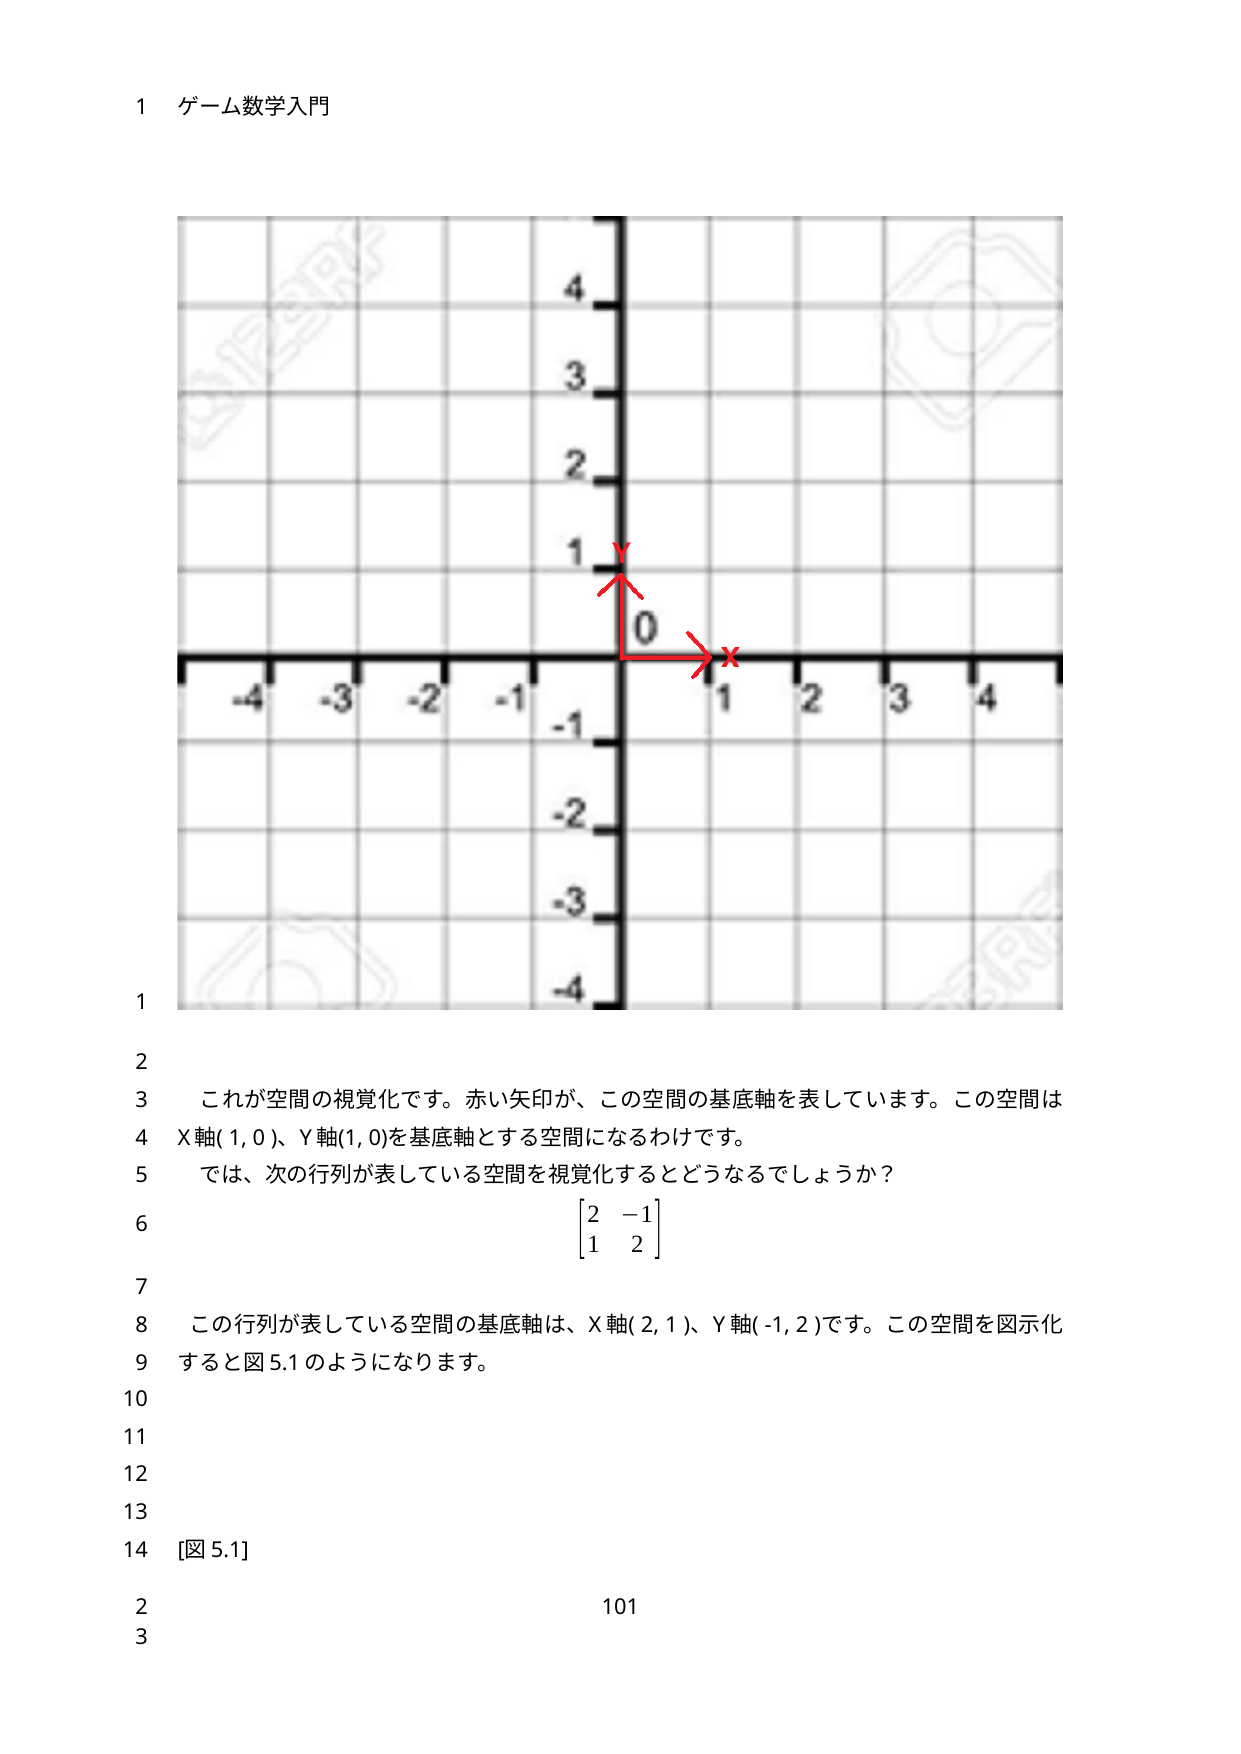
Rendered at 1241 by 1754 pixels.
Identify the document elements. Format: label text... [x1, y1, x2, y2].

picture [177, 216, 1063, 1010]
text [図5.1] [177, 1529, 1063, 1567]
text では、次の行列が表している空間を視覚化するとどうなるでしょうか？ [177, 1154, 1063, 1192]
text この行列が表している空間の基底軸は、X軸( 2, 1 )、Y軸( -1, 2 )です。この空間を図示化すると図5.1のようになります。 [177, 1304, 1063, 1379]
text これが空間の視覚化です。赤い矢印が、この空間の基底軸を表しています。この空間はX軸( 1, 0 )、Y軸(1, 0)を基底軸とする空間になるわけです。 [177, 1079, 1063, 1154]
